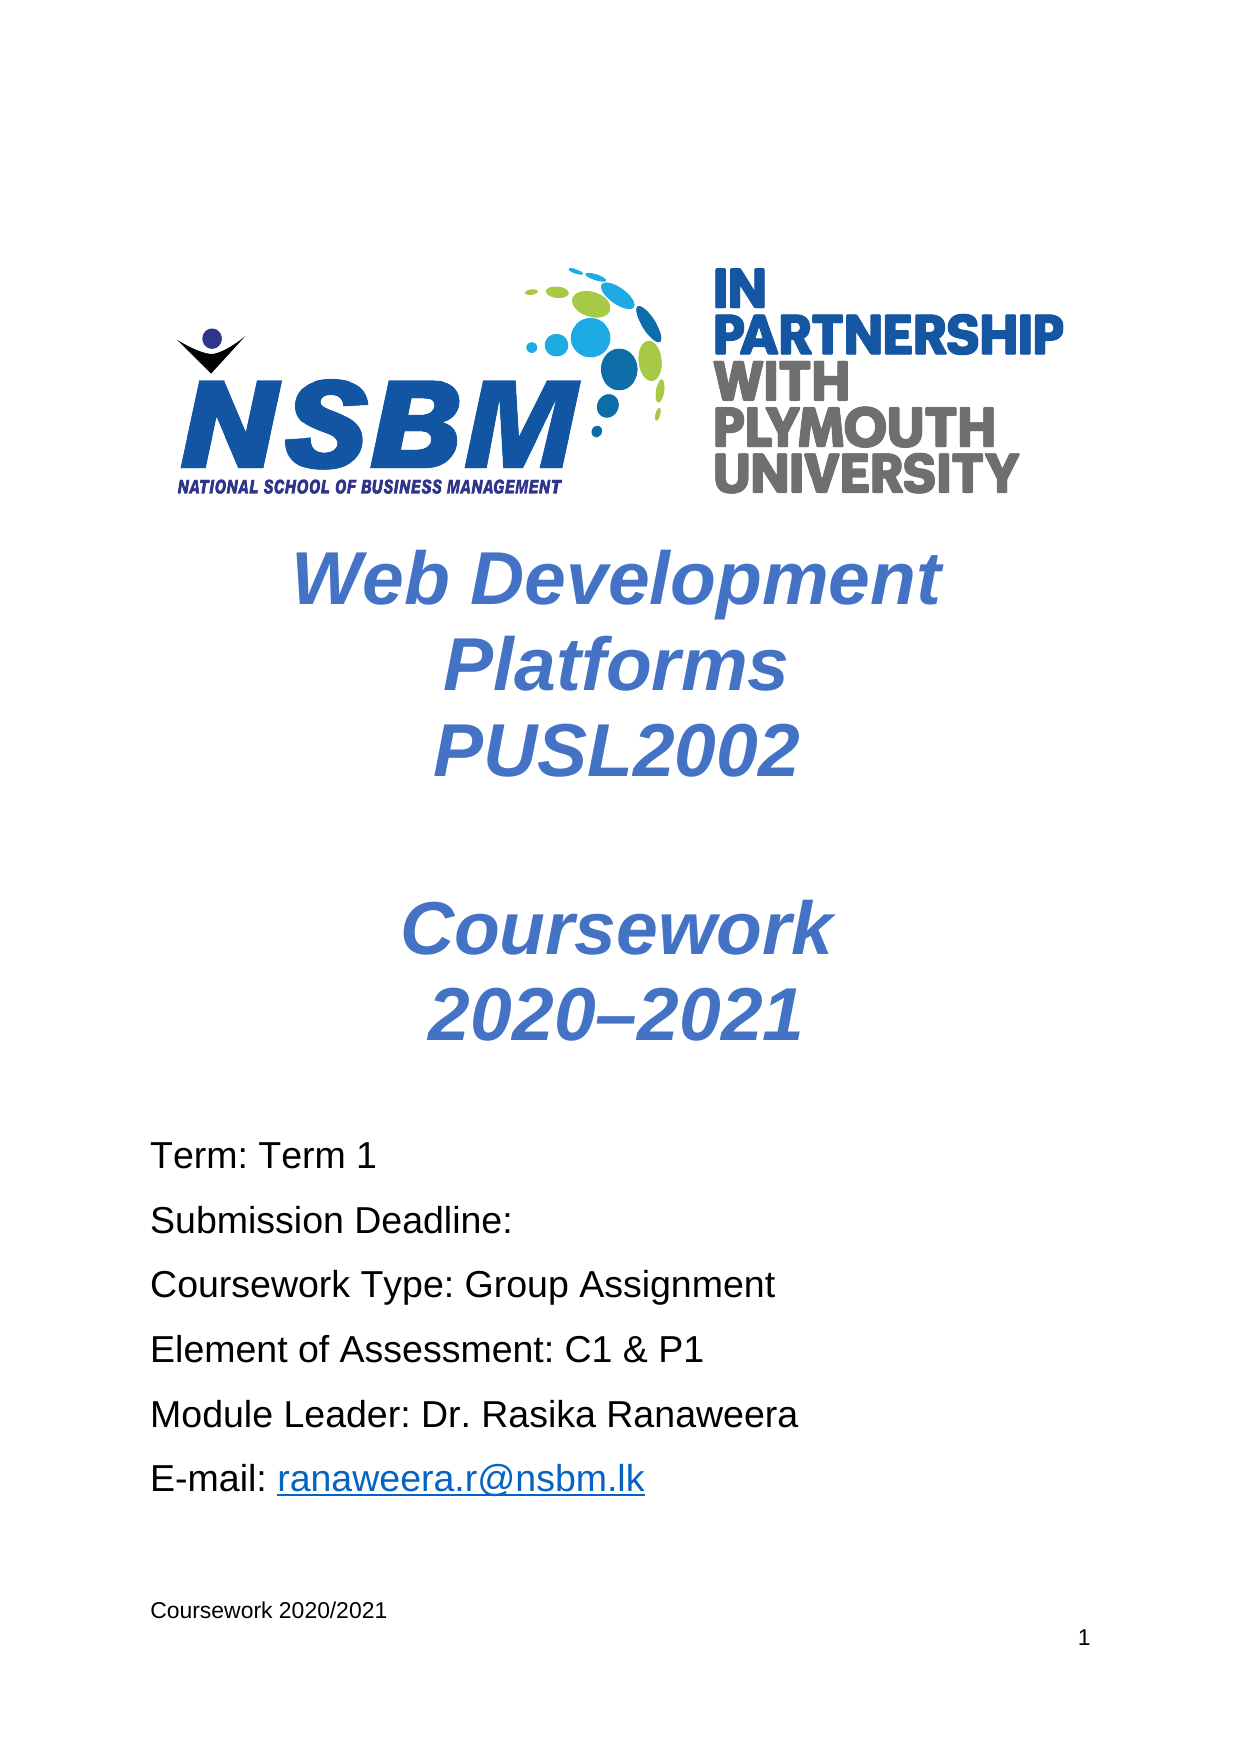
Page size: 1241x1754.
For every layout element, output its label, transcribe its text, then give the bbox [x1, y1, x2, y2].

text Term: Term 1 [150, 1133, 1090, 1176]
text Web Development Platforms [150, 534, 1090, 706]
text PUSL2002 [150, 706, 1090, 793]
text Module Leader: Dr. Rasika Ranaweera [150, 1392, 1090, 1435]
text 2020–2021 [150, 970, 1090, 1057]
text Coursework [150, 884, 1090, 970]
picture [177, 268, 1064, 494]
text E-mail: ranaweera.r@nsbm.lk [150, 1457, 1090, 1500]
text Coursework Type: Group Assignment [150, 1263, 1090, 1306]
text Element of Assessment: C1 & P1 [150, 1327, 1090, 1370]
text Submission Deadline: [150, 1198, 1090, 1241]
